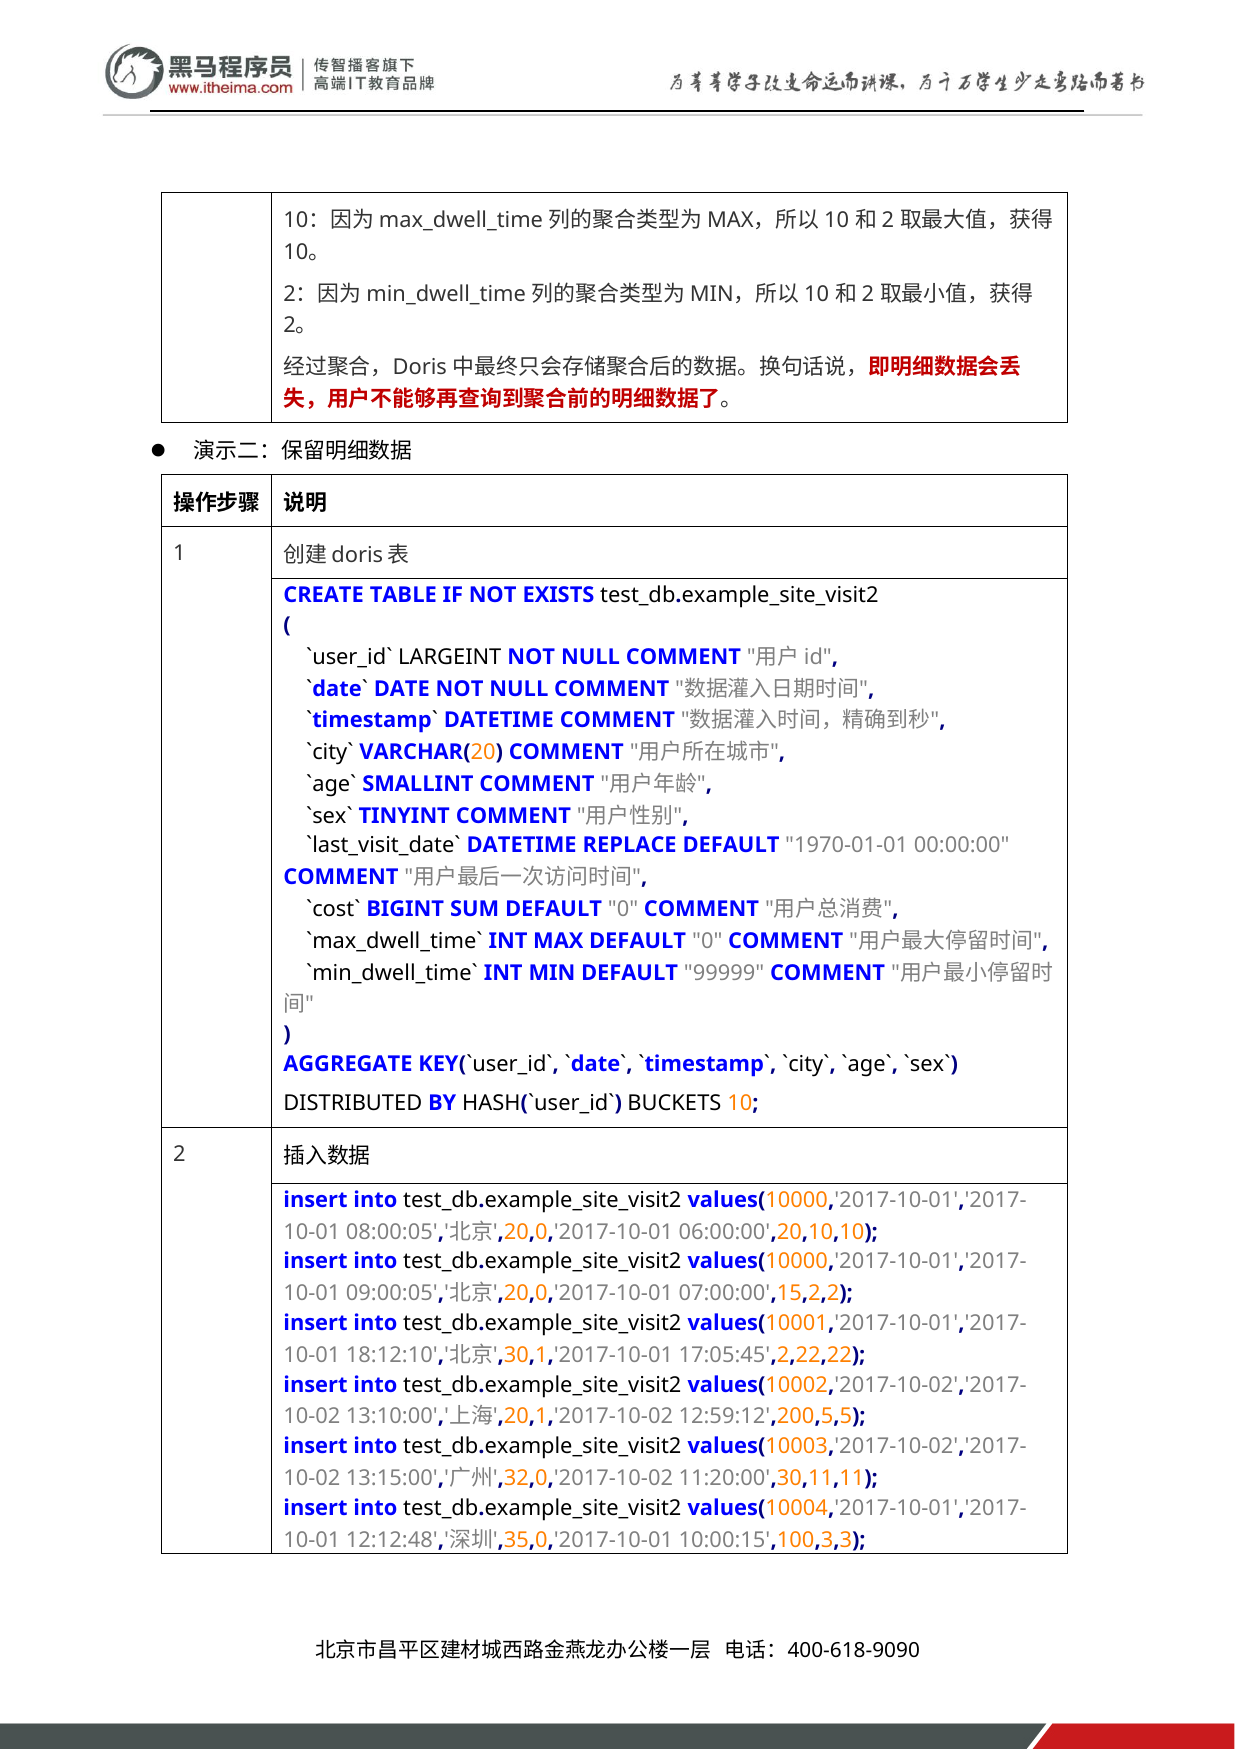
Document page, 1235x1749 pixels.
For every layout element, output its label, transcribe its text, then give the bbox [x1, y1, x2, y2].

table_cell 创建doris表 [272, 527, 1067, 578]
table_cell 插入数据 [272, 1128, 1067, 1183]
list 演示二：保留明细数据 [150, 433, 1084, 464]
table_cell CREATE TABLE IF NOT EXISTS test_db.example_site_visit2 ( `user_id` LARGEINT NOT NULL COMMENT "用户id", `date` DATE NOT NULL COMMENT "数据灌入日期时间", `timestamp` DATETIME COMMENT "数据灌入时间，精确到秒", `city` VARCHAR(20) COMMENT "用户所在城市", `age` SMALLINT COMMENT "用户年龄", `sex` TINYINT COMMENT "用户性别", `last_visit_date` DATETIME REPLACE DEFAULT "1970-01-01 00:00:00" COMMENT "用户最后一次访问时间", `cost` BIGINT SUM DEFAULT "0" COMMENT "用户总消费", `max_dwell_time` INT MAX DEFAULT "0" COMMENT "用户最大停留时间", `min_dwell_time` INT MIN DEFAULT "99999" COMMENT "用户最小停留时间" ) AGGREGATE KEY(`user_id`, `date`, `timestamp`, `city`, `age`, `sex`) DISTRIBUTED BY HASH(`user_id`) BUCKETS 10; [272, 579, 1067, 1127]
table_cell 1 [162, 527, 271, 1127]
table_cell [272, 193, 1067, 422]
table_cell 2 [162, 1128, 271, 1553]
picture [0, 0, 1235, 123]
table_header 说明 [272, 475, 1067, 526]
table_header 操作步骤 [162, 475, 271, 526]
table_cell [272, 1184, 1067, 1553]
picture [0, 1664, 1235, 1749]
